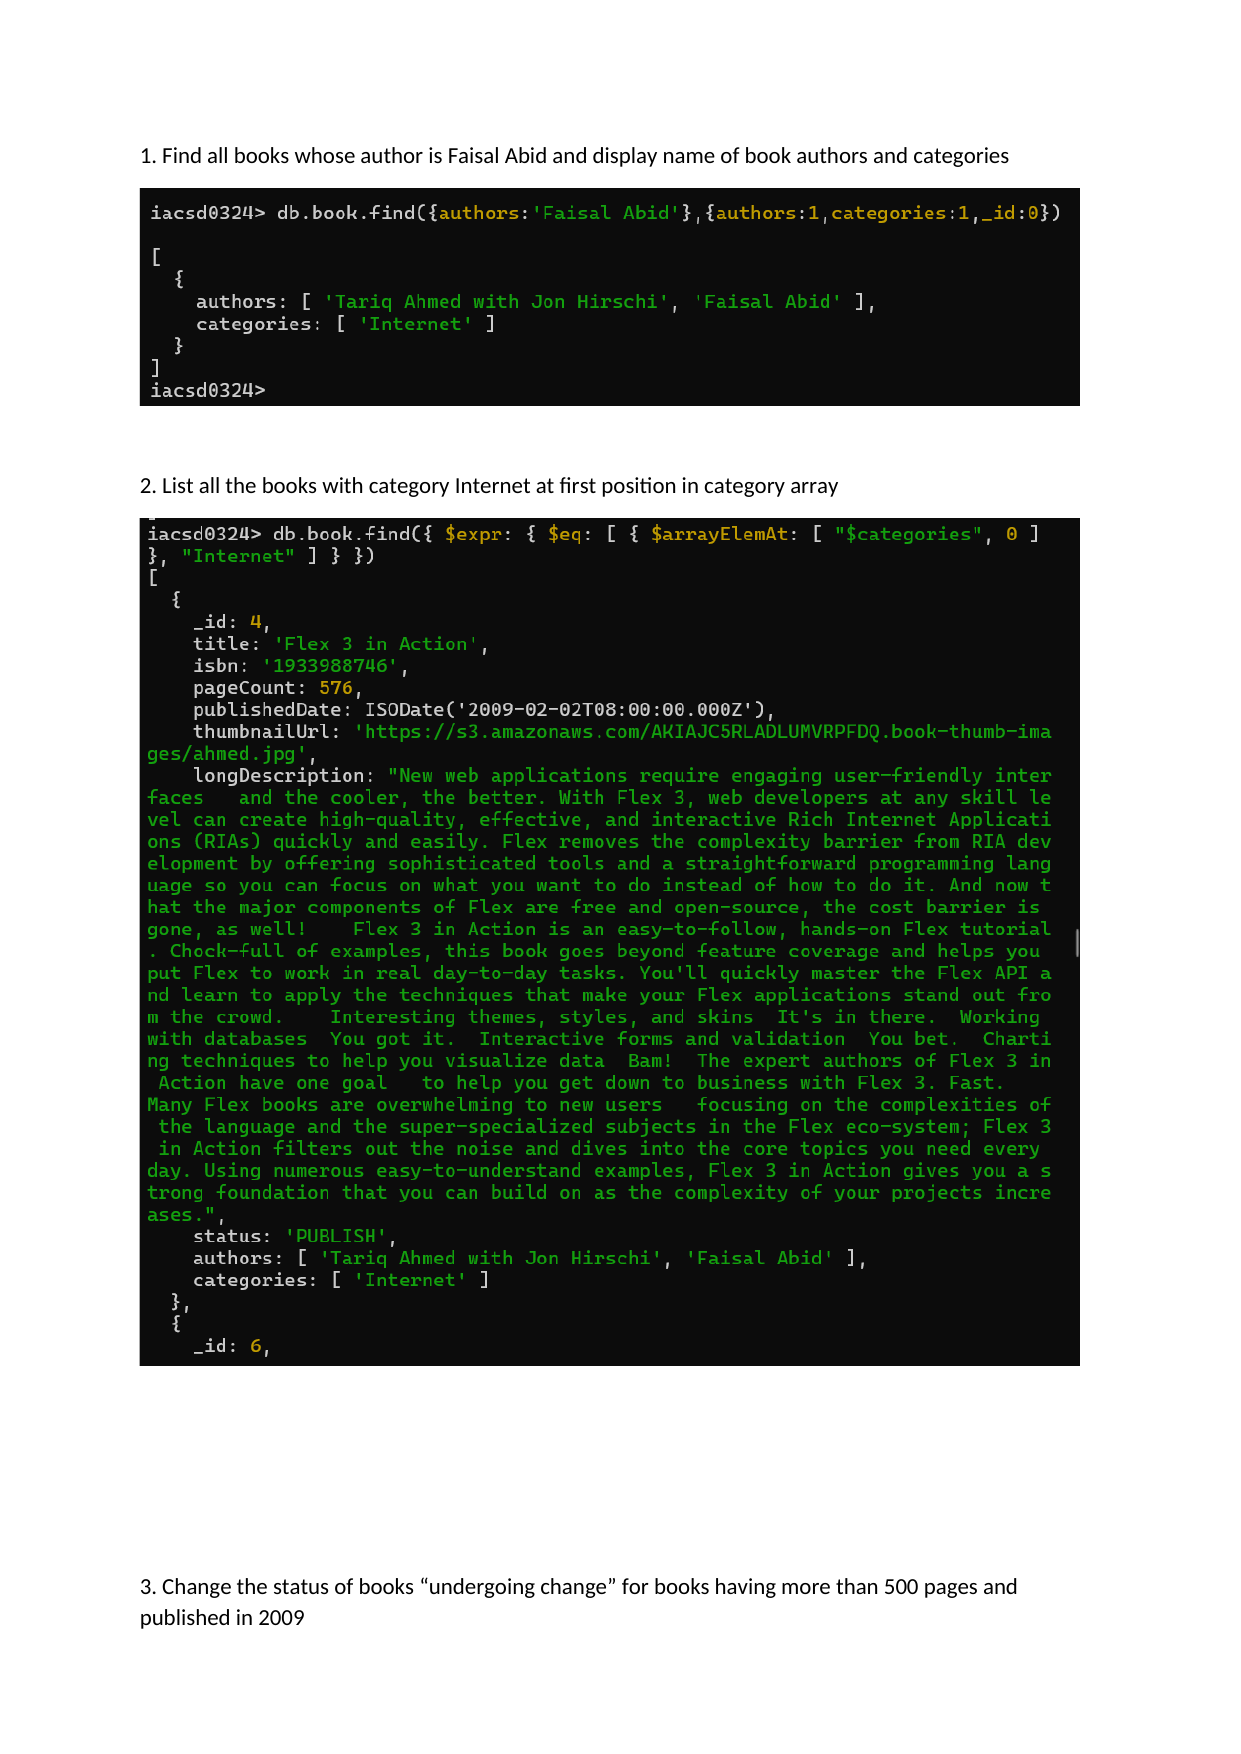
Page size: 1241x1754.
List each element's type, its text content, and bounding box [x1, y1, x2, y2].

text 1. Find all books whose author is Faisal Abid and display name of book authors and categories [139, 142, 1103, 170]
picture [139, 188, 1080, 406]
text 2. List all the books with category Internet at first position in category array [139, 471, 1103, 499]
picture [139, 518, 1080, 1366]
text 3. Change the status of books “undergoing change” for books having more than 500 pages and published in 2009 [139, 1572, 1103, 1631]
